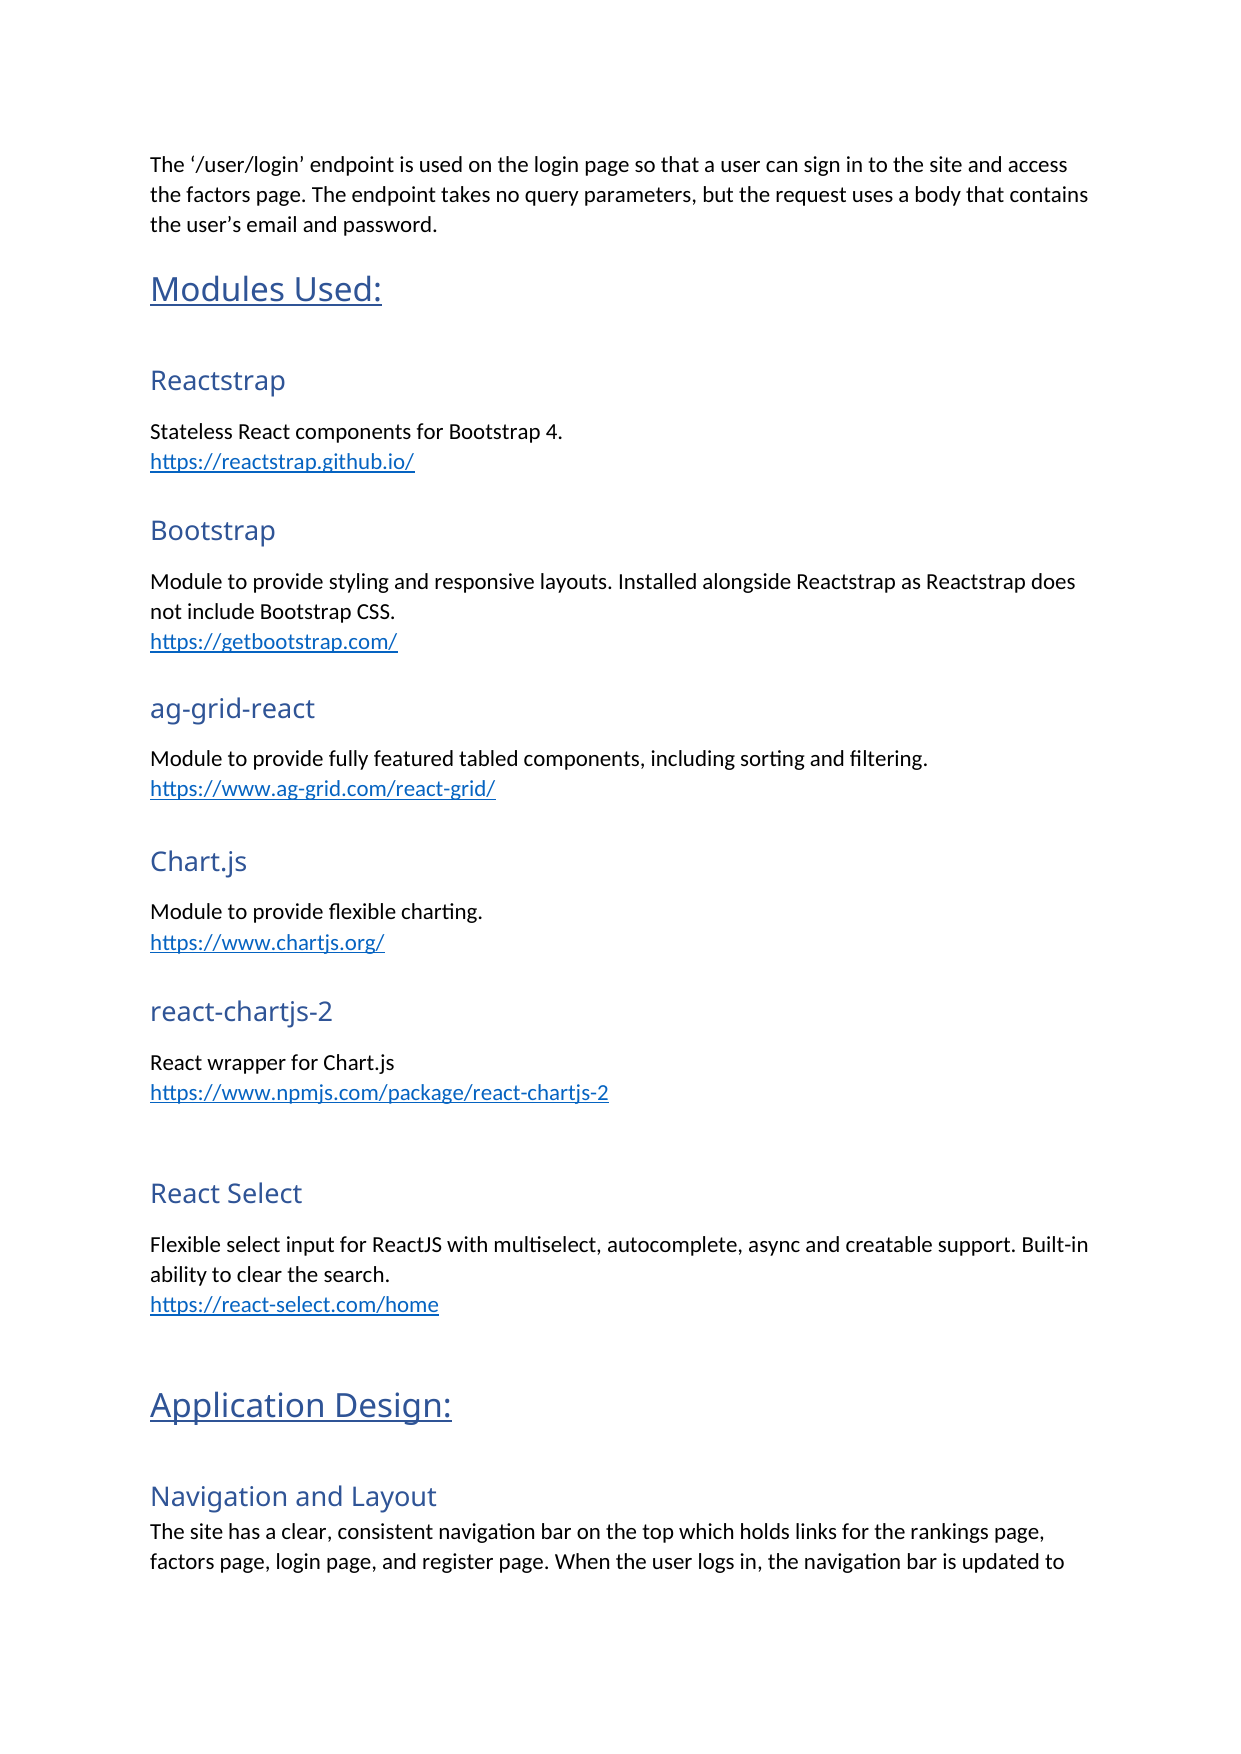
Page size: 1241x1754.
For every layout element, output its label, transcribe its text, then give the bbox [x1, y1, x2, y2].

text Stateless React components for Bootstrap 4. [150, 417, 1090, 445]
subtitle Modules Used: [150, 266, 1090, 311]
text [150, 1517, 1090, 1576]
subtitle React Select [150, 1174, 1090, 1211]
text React wrapper for Chart.js [150, 1048, 1090, 1076]
text Module to provide styling and responsive layouts. Installed alongside Reactstrap as Reactstrap does not include Bootstrap CSS. [150, 567, 1090, 625]
subtitle Navigation and Layout [150, 1477, 1090, 1514]
subtitle react-chartjs-2 [150, 992, 1090, 1029]
text Flexible select input for ReactJS with multiselect, autocomplete, async and creatable support. Built-in ability to clear the search. [150, 1230, 1090, 1288]
text https://reactstrap.github.io/ [150, 447, 1090, 475]
text Module to provide fully featured tabled components, including sorting and filtering. [150, 744, 1090, 772]
text https://react-select.com/home [150, 1290, 1090, 1318]
text The ‘/user/login’ endpoint is used on the login page so that a user can sign in to the site and access the factors page. The endpoint takes no query parameters, but the request uses a body that contains the user’s email and password. [150, 150, 1090, 238]
subtitle Application Design: [150, 1382, 1090, 1427]
subtitle Chart.js [150, 842, 1090, 879]
text https://www.chartjs.org/ [150, 928, 1090, 956]
text https://www.npmjs.com/package/react-chartjs-2 [150, 1078, 1090, 1106]
subtitle ag-grid-react [150, 689, 1090, 726]
subtitle Bootstrap [150, 512, 1090, 548]
text https://www.ag-grid.com/react-grid/ [150, 774, 1090, 803]
subtitle Reactstrap [150, 361, 1090, 398]
text https://getbootstrap.com/ [150, 627, 1090, 655]
text Module to provide flexible charting. [150, 897, 1090, 925]
